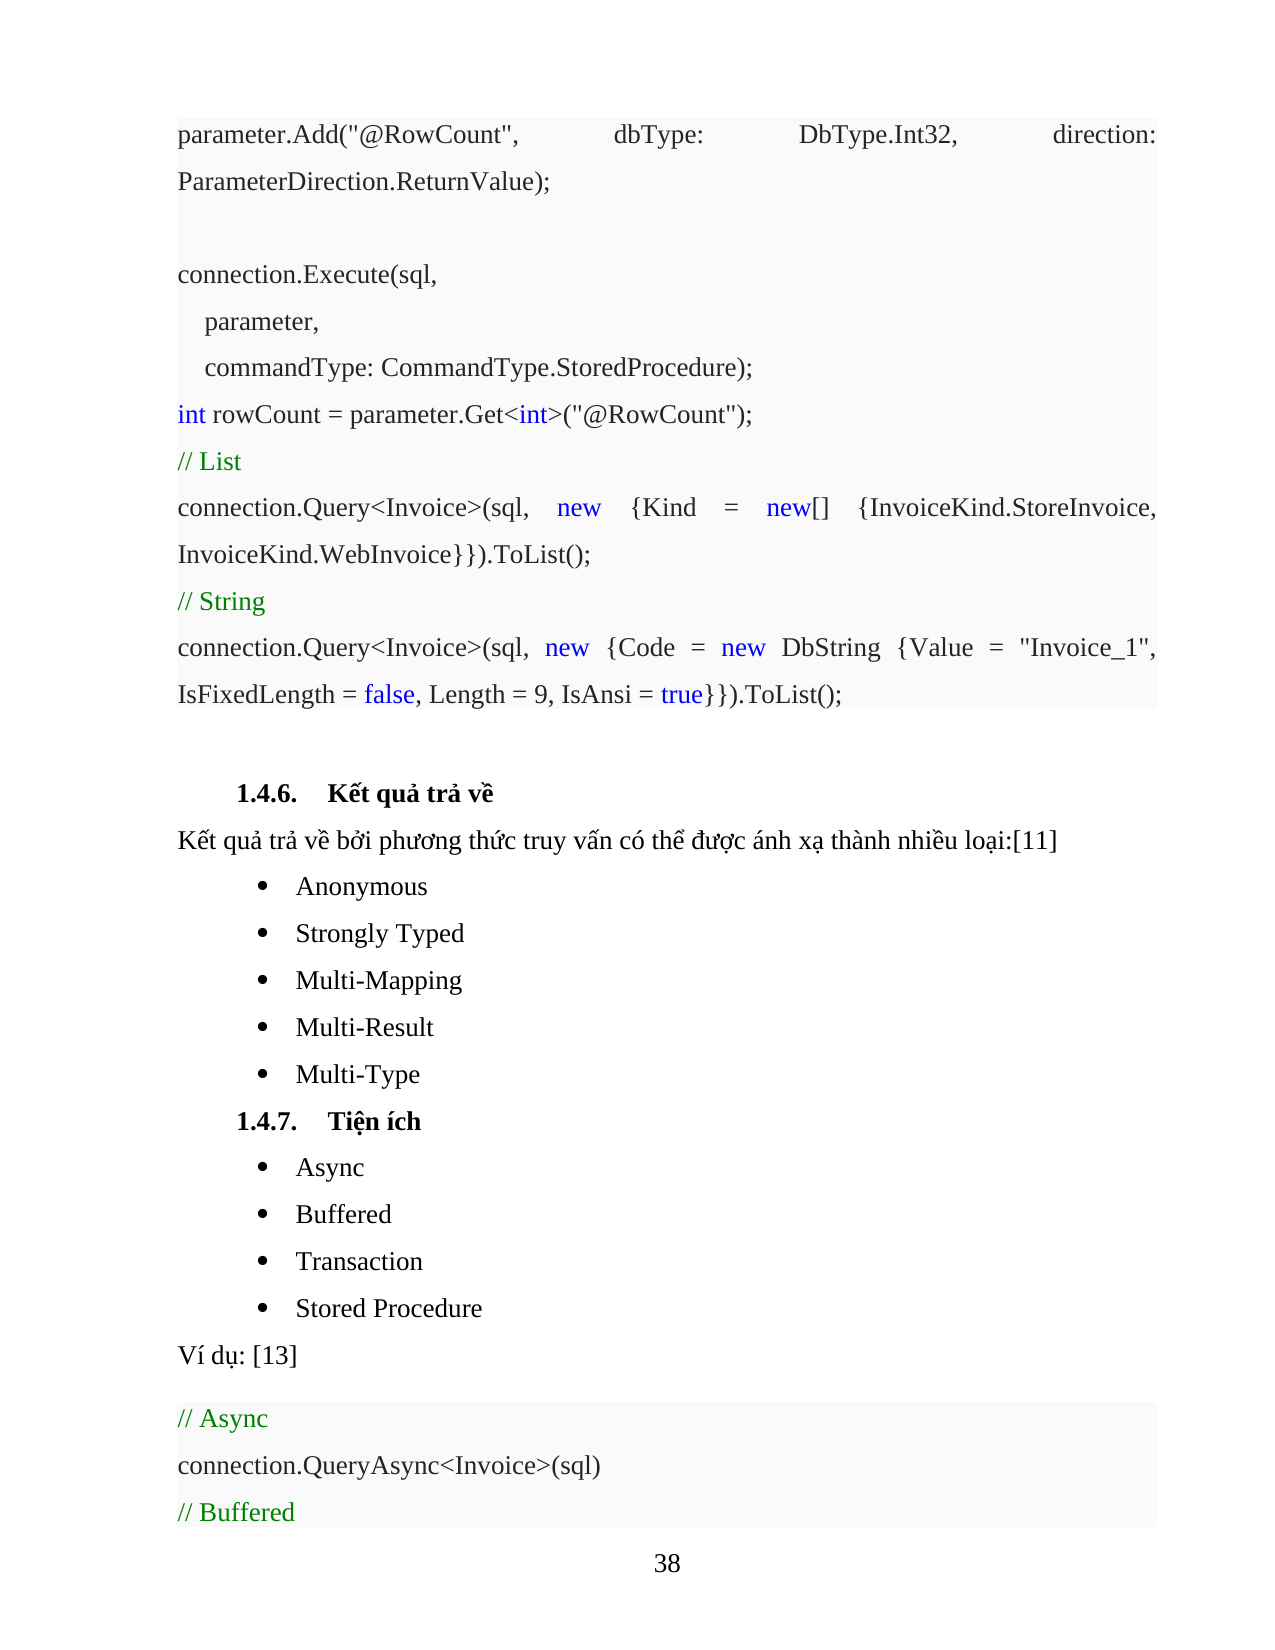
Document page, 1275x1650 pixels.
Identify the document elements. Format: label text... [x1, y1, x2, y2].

text int rowCount = parameter.Get<int>("@RowCount"); [177, 398, 1157, 429]
text // Async [177, 1402, 1157, 1433]
list Transaction [258, 1245, 1157, 1277]
text connection.Query<Invoice>(sql, new {Code = new DbString {Value = "Invoice_1", IsFixedLength = false, Length = 9, IsAnsi = true}}).ToList(); [177, 631, 1157, 709]
text connection.QueryAsync<Invoice>(sql) [177, 1449, 1157, 1480]
text connection.Execute(sql, [177, 258, 1157, 289]
list Async [258, 1152, 1157, 1183]
text // List [177, 445, 1157, 476]
text Kết quả trả về bởi phương thức truy vấn có thể được ánh xạ thành nhiều loại:[11] [177, 824, 1157, 855]
list Multi-Result [258, 1011, 1157, 1042]
list Multi-Type [258, 1058, 1157, 1089]
text // Buffered [177, 1496, 1157, 1527]
text commandType: CommandType.StoredProcedure); [177, 351, 1157, 383]
text parameter.Add("@RowCount", dbType: DbType.Int32, direction: ParameterDirection.ReturnValue); [177, 118, 1157, 196]
list Anonymous [258, 871, 1157, 902]
list Tiện ích [236, 1105, 1157, 1136]
list Buffered [258, 1198, 1157, 1230]
list Kết quả trả về [236, 777, 1157, 808]
list Strongly Typed [258, 917, 1157, 949]
list Multi-Mapping [258, 964, 1157, 996]
text connection.Query<Invoice>(sql, new {Kind = new[] {InvoiceKind.StoreInvoice, InvoiceKind.WebInvoice}}).ToList(); [177, 491, 1157, 569]
text // String [177, 585, 1157, 616]
text parameter, [177, 305, 1157, 336]
list Stored Procedure [258, 1292, 1157, 1323]
text Ví dụ: [13] [177, 1339, 1157, 1370]
